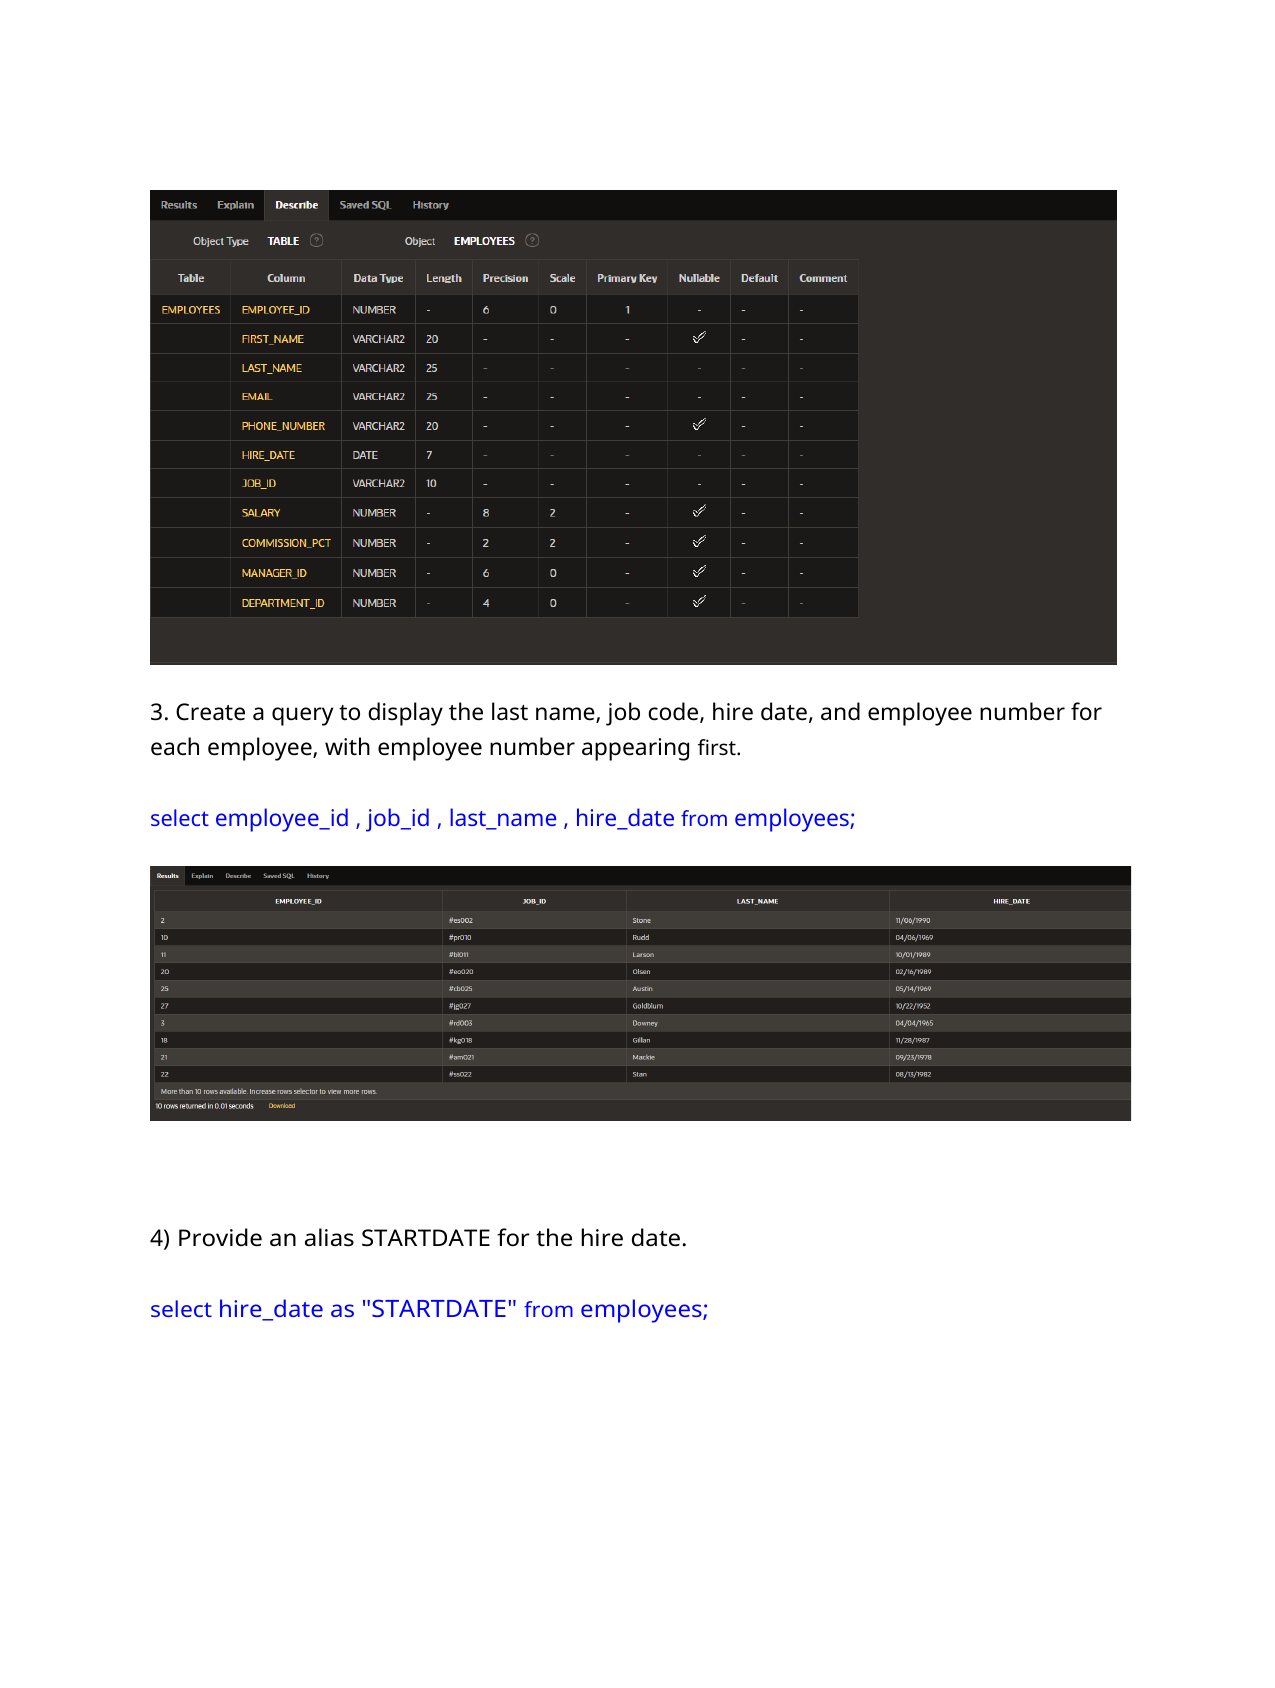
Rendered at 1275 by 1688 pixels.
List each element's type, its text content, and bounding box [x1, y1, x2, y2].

picture [150, 866, 1132, 1121]
list Provide an alias STARTDATE for the hire date. [150, 1222, 1225, 1253]
text select hire_date as "STARTDATE" from employees; [150, 1292, 1225, 1325]
text each employee, with employee number appearing first. [150, 731, 1225, 762]
picture [150, 190, 1117, 665]
text select employee_id , job_id , last_name , hire_date from employees; [150, 801, 1225, 833]
text 3. Create a query to display the last name, job code, hire date, and employee number for [150, 696, 1225, 727]
